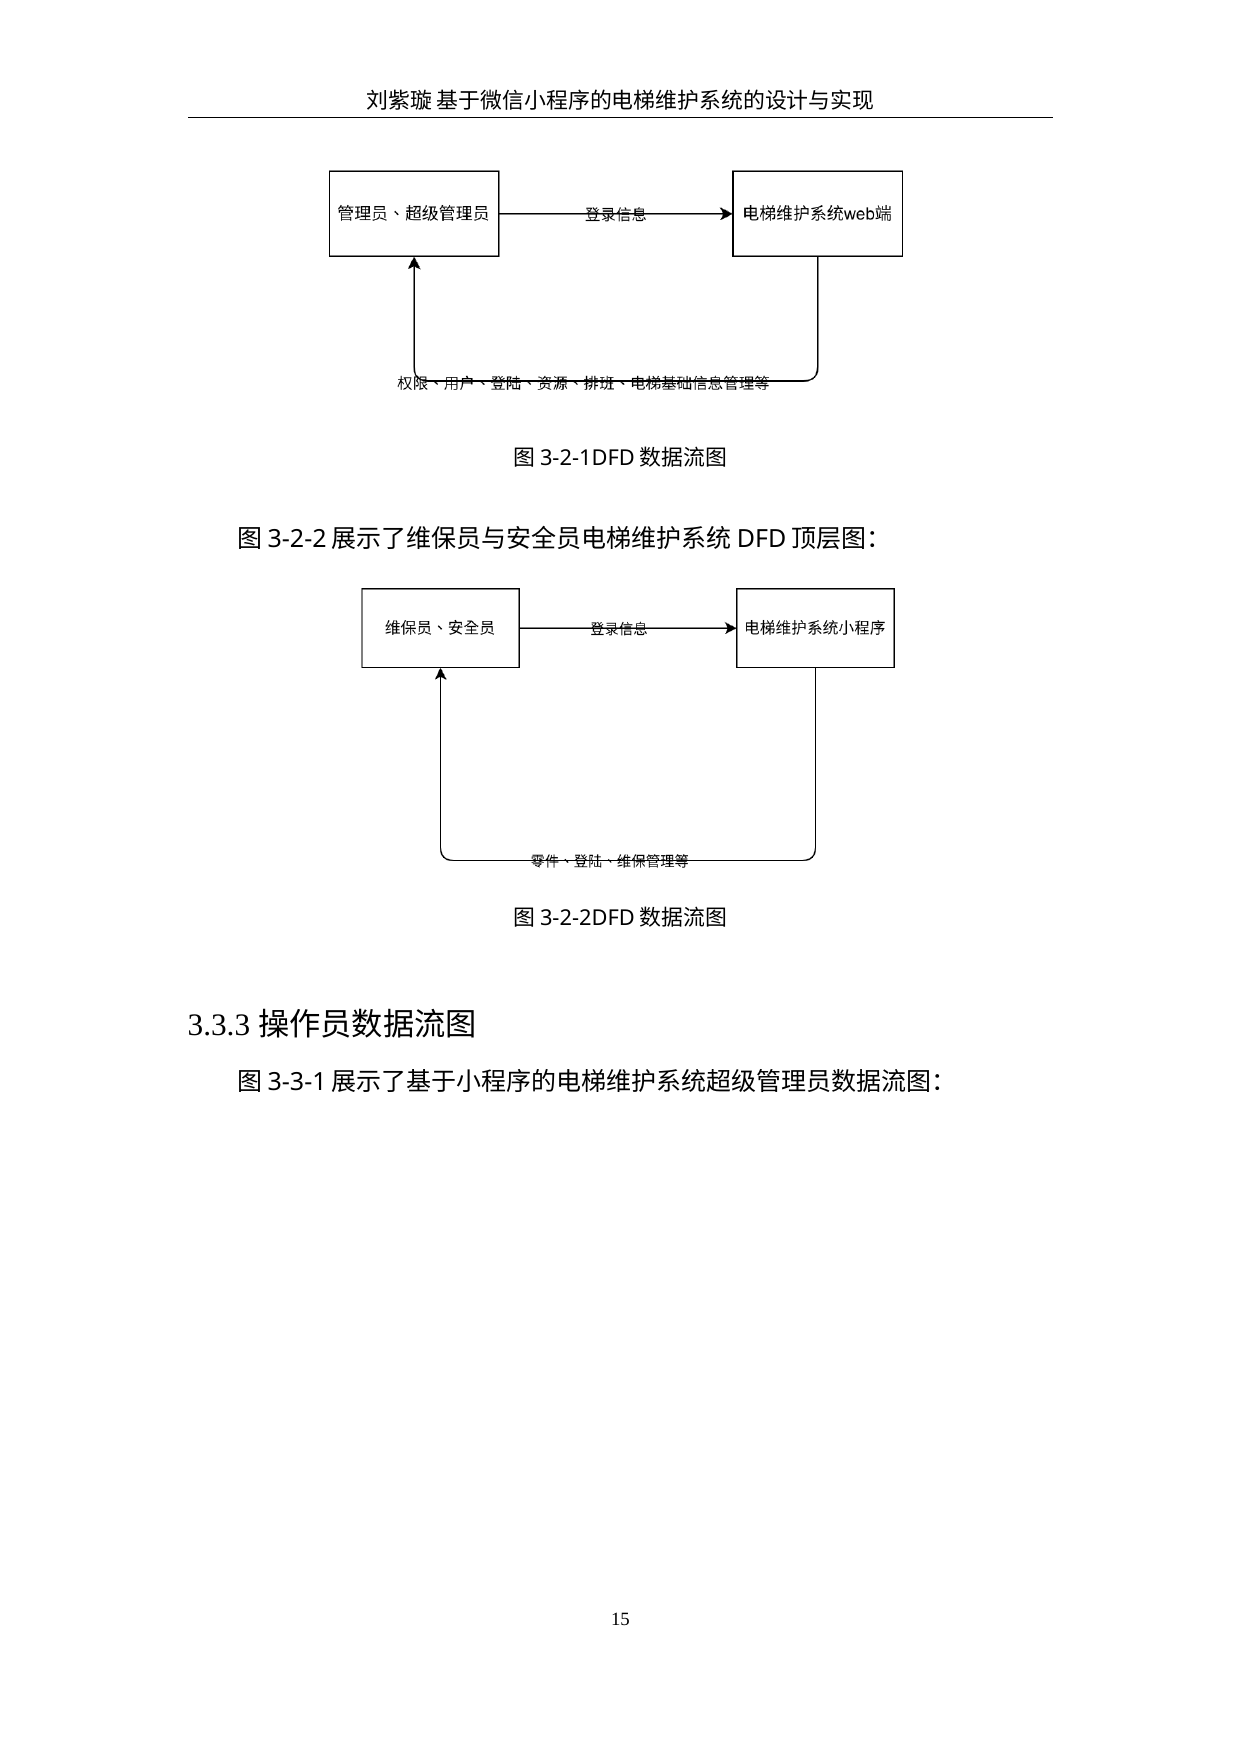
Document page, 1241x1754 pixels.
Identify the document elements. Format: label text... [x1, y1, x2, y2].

picture [303, 150, 938, 431]
subtitle 操作员数据流图 [187, 999, 1053, 1044]
text 图3-3-1展示了基于小程序的电梯维护系统超级管理员数据流图： [187, 1057, 1053, 1098]
text 图3-2-1DFD数据流图 [187, 431, 1053, 472]
picture [323, 555, 918, 891]
text 图3-2-2展示了维保员与安全员电梯维护系统DFD顶层图： [187, 514, 1053, 556]
text 图3-2-2DFD数据流图 [187, 891, 1053, 932]
